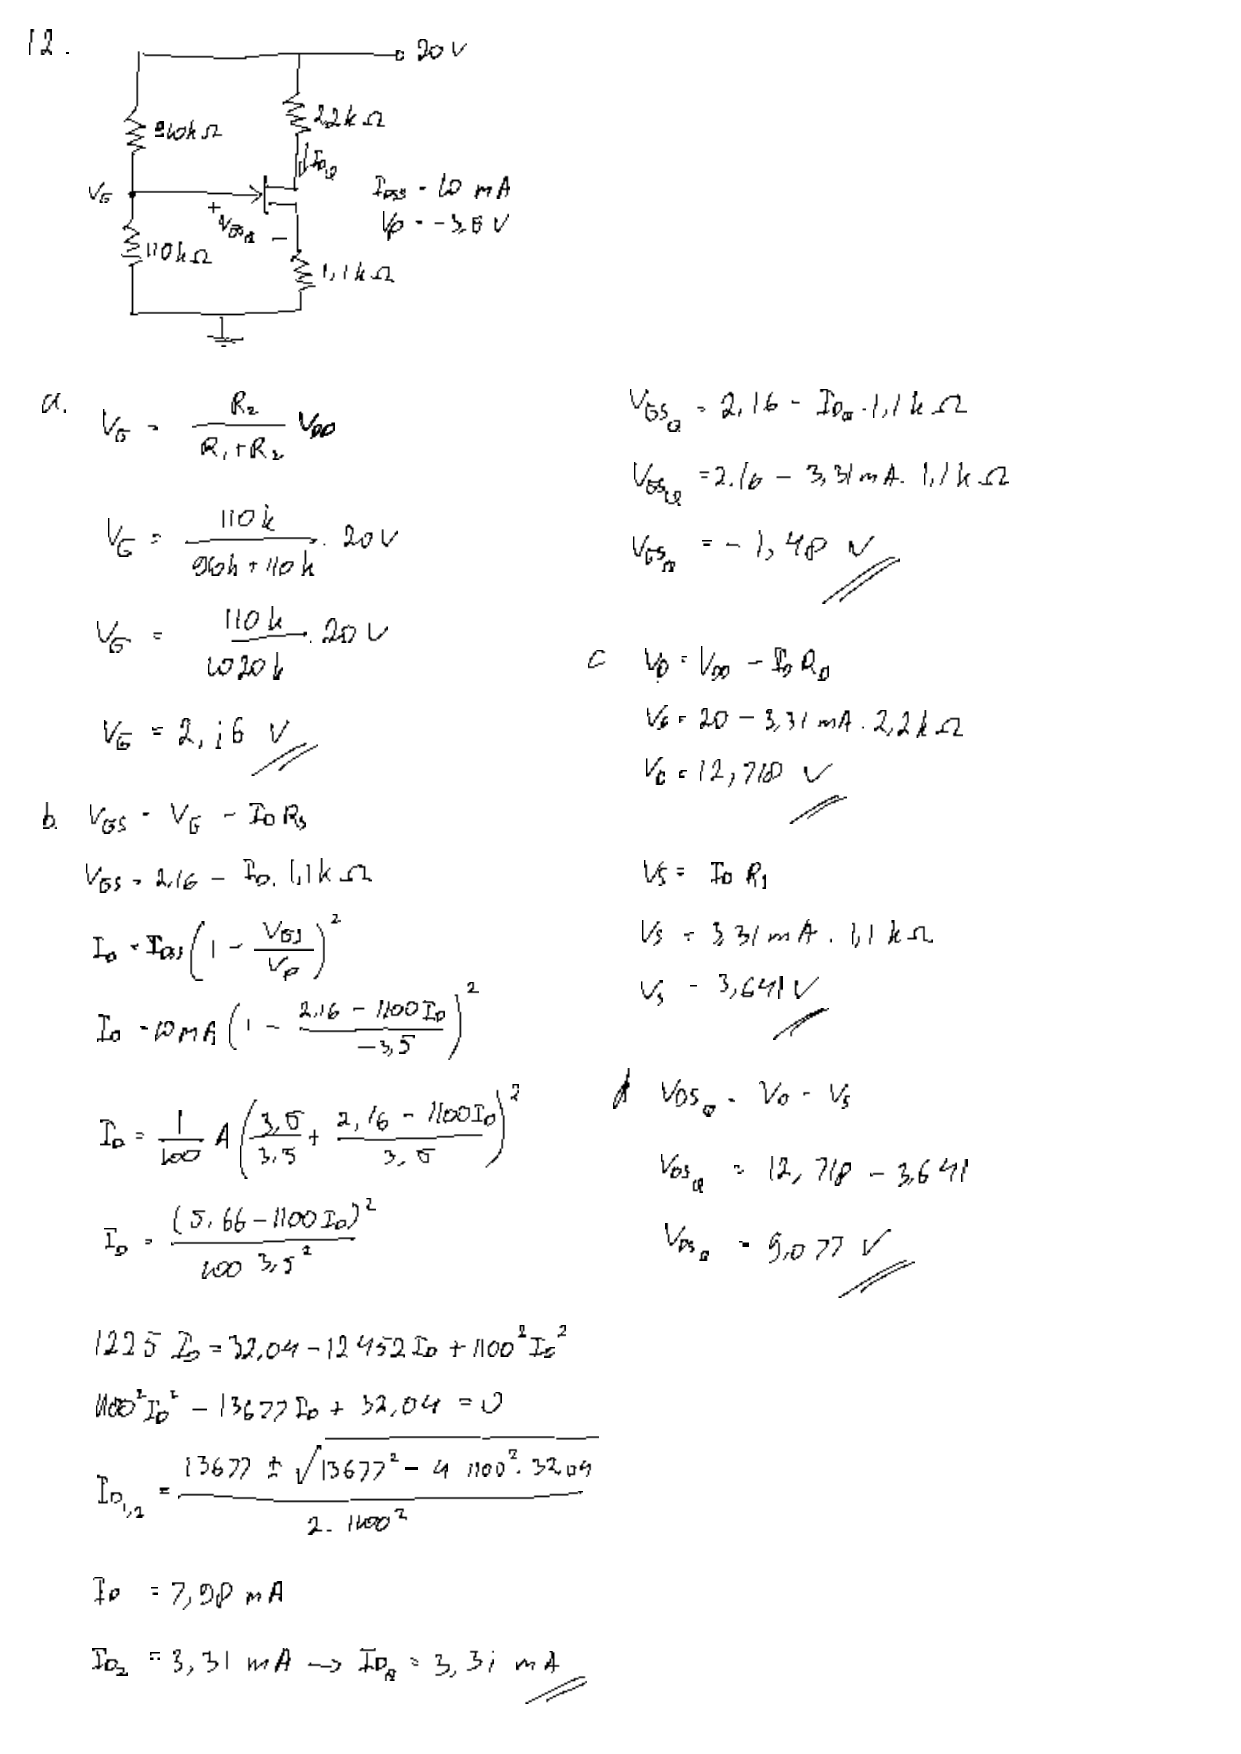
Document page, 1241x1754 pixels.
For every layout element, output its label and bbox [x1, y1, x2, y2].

picture [97, 1014, 120, 1042]
picture [93, 1577, 123, 1607]
picture [150, 1652, 160, 1660]
picture [171, 1198, 376, 1279]
picture [97, 1456, 583, 1535]
picture [924, 462, 1009, 487]
picture [734, 1165, 744, 1174]
picture [100, 1110, 228, 1165]
picture [662, 1079, 735, 1117]
picture [97, 621, 162, 653]
picture [874, 710, 963, 738]
picture [873, 391, 967, 418]
picture [588, 650, 614, 670]
picture [96, 1389, 207, 1424]
picture [613, 1068, 640, 1109]
picture [711, 862, 766, 889]
picture [630, 389, 866, 432]
picture [221, 1392, 502, 1422]
picture [151, 1587, 158, 1595]
picture [961, 1159, 968, 1182]
picture [140, 1026, 148, 1032]
picture [690, 985, 697, 991]
picture [240, 1084, 519, 1179]
picture [701, 646, 829, 681]
picture [665, 1223, 709, 1261]
picture [173, 1648, 494, 1681]
picture [700, 708, 754, 729]
picture [412, 1325, 566, 1358]
picture [700, 759, 847, 824]
picture [192, 391, 335, 460]
picture [641, 980, 663, 1006]
picture [268, 1435, 599, 1484]
picture [86, 859, 275, 893]
picture [172, 1581, 282, 1610]
picture [155, 1021, 215, 1045]
picture [42, 393, 66, 413]
picture [208, 652, 283, 680]
picture [679, 770, 687, 778]
picture [171, 1331, 221, 1362]
picture [647, 705, 668, 730]
picture [516, 1651, 587, 1704]
picture [679, 716, 686, 723]
picture [104, 720, 132, 750]
picture [233, 717, 318, 776]
picture [89, 39, 510, 347]
picture [152, 727, 163, 735]
picture [96, 1330, 161, 1357]
picture [633, 535, 677, 572]
picture [642, 920, 662, 946]
picture [644, 860, 684, 886]
picture [104, 1228, 152, 1256]
picture [92, 1648, 128, 1676]
picture [310, 618, 388, 643]
picture [93, 914, 341, 981]
picture [702, 540, 712, 546]
picture [852, 920, 933, 948]
picture [103, 409, 158, 442]
picture [108, 518, 161, 557]
picture [634, 462, 904, 506]
picture [179, 718, 221, 749]
picture [684, 932, 694, 941]
picture [739, 1241, 749, 1247]
picture [773, 1008, 829, 1040]
picture [766, 709, 864, 732]
picture [229, 982, 479, 1060]
picture [726, 530, 900, 604]
picture [759, 1081, 850, 1109]
picture [645, 648, 687, 683]
picture [646, 757, 665, 785]
picture [192, 606, 307, 642]
picture [770, 1156, 851, 1186]
picture [229, 1335, 405, 1361]
picture [43, 802, 57, 829]
picture [719, 974, 819, 999]
picture [713, 919, 832, 946]
picture [29, 29, 52, 55]
picture [291, 858, 372, 885]
picture [870, 1158, 957, 1187]
picture [769, 1229, 915, 1298]
picture [661, 1154, 703, 1193]
picture [185, 504, 398, 576]
picture [90, 803, 306, 834]
